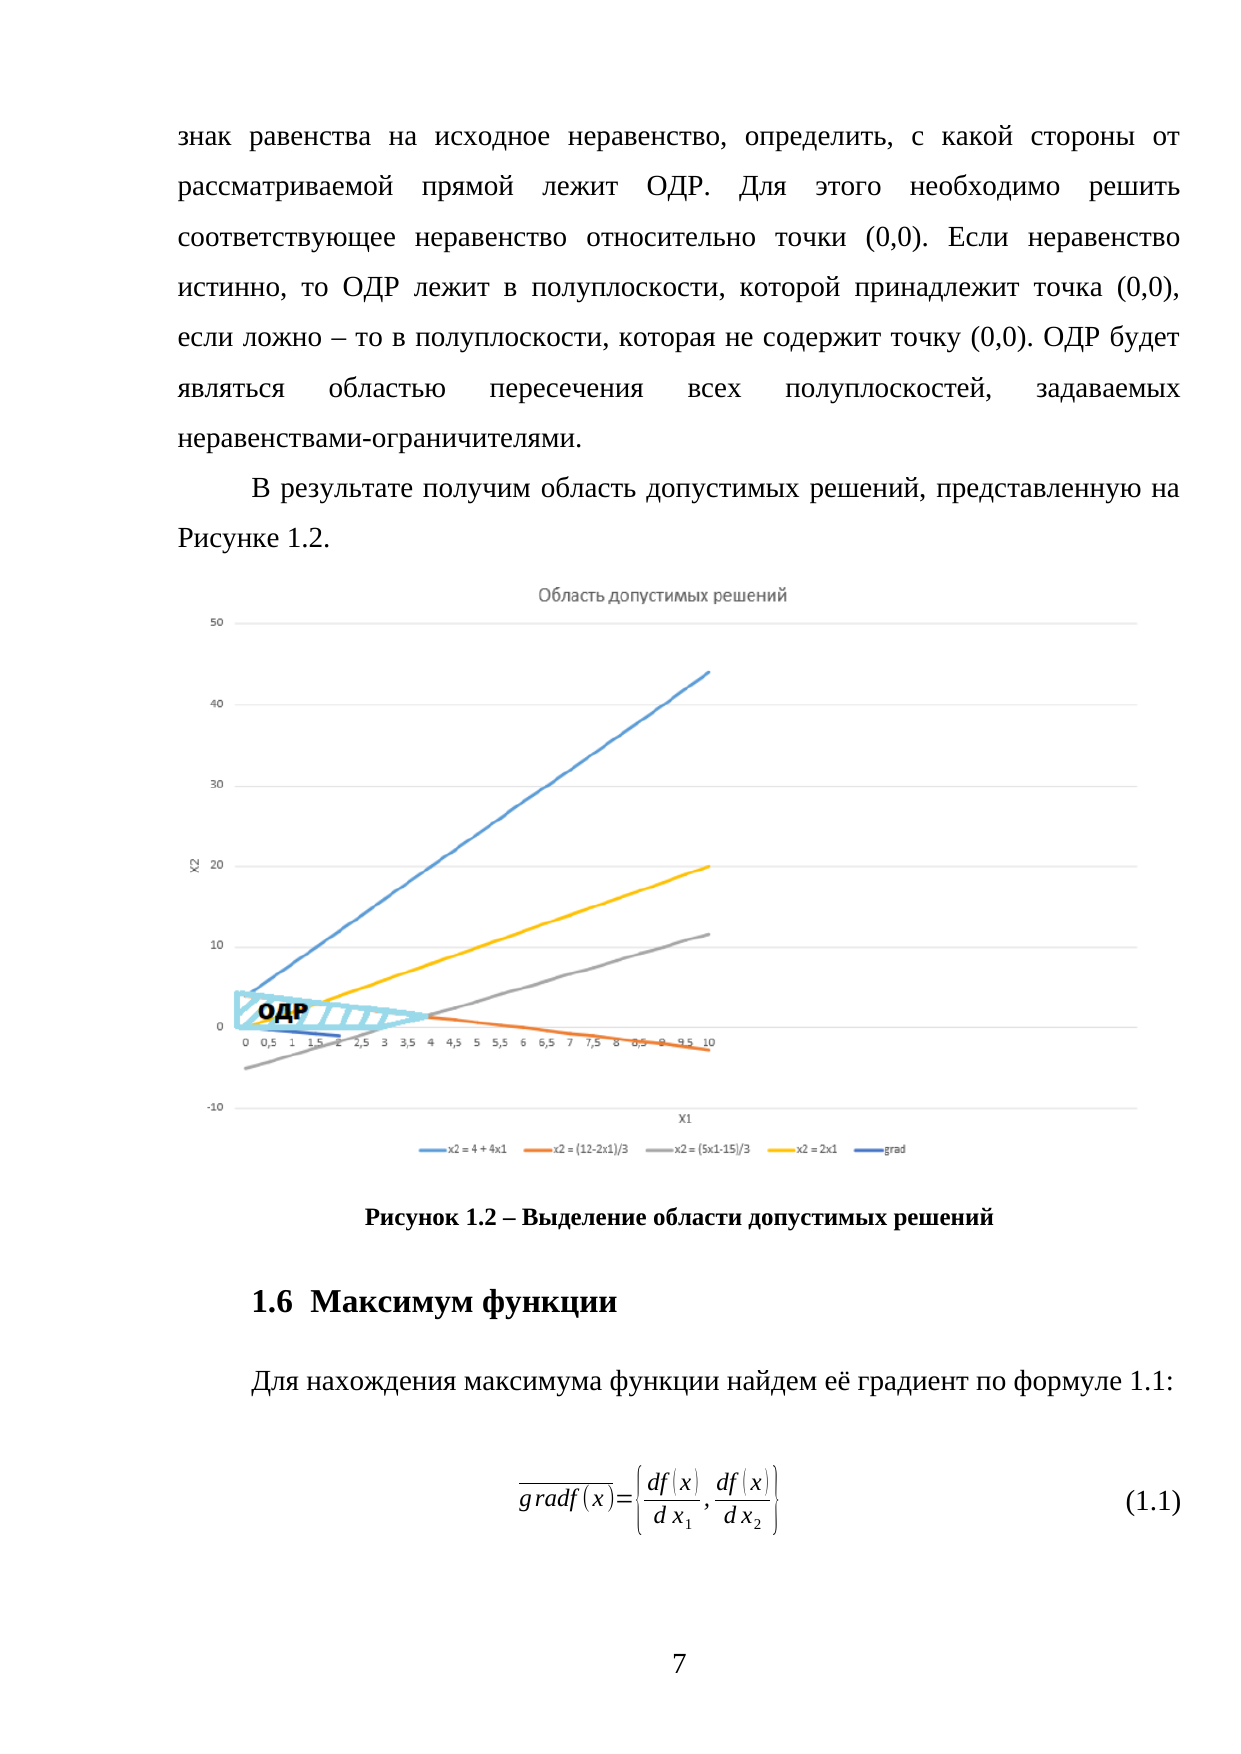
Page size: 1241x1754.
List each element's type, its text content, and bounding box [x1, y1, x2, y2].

text Для нахождения максимума функции найдем её градиент по формуле 1.1: [177, 1363, 1181, 1397]
text В результате получим область допустимых решений, представленную на Рисунке 1.2. [177, 470, 1181, 554]
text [177, 118, 1181, 453]
text (1.1) [177, 1464, 1181, 1536]
subtitle Максимум функции [251, 1281, 1181, 1319]
picture [177, 571, 1182, 1190]
text Рисунок 1.2 – Выделение области допустимых решений [177, 1202, 1181, 1231]
